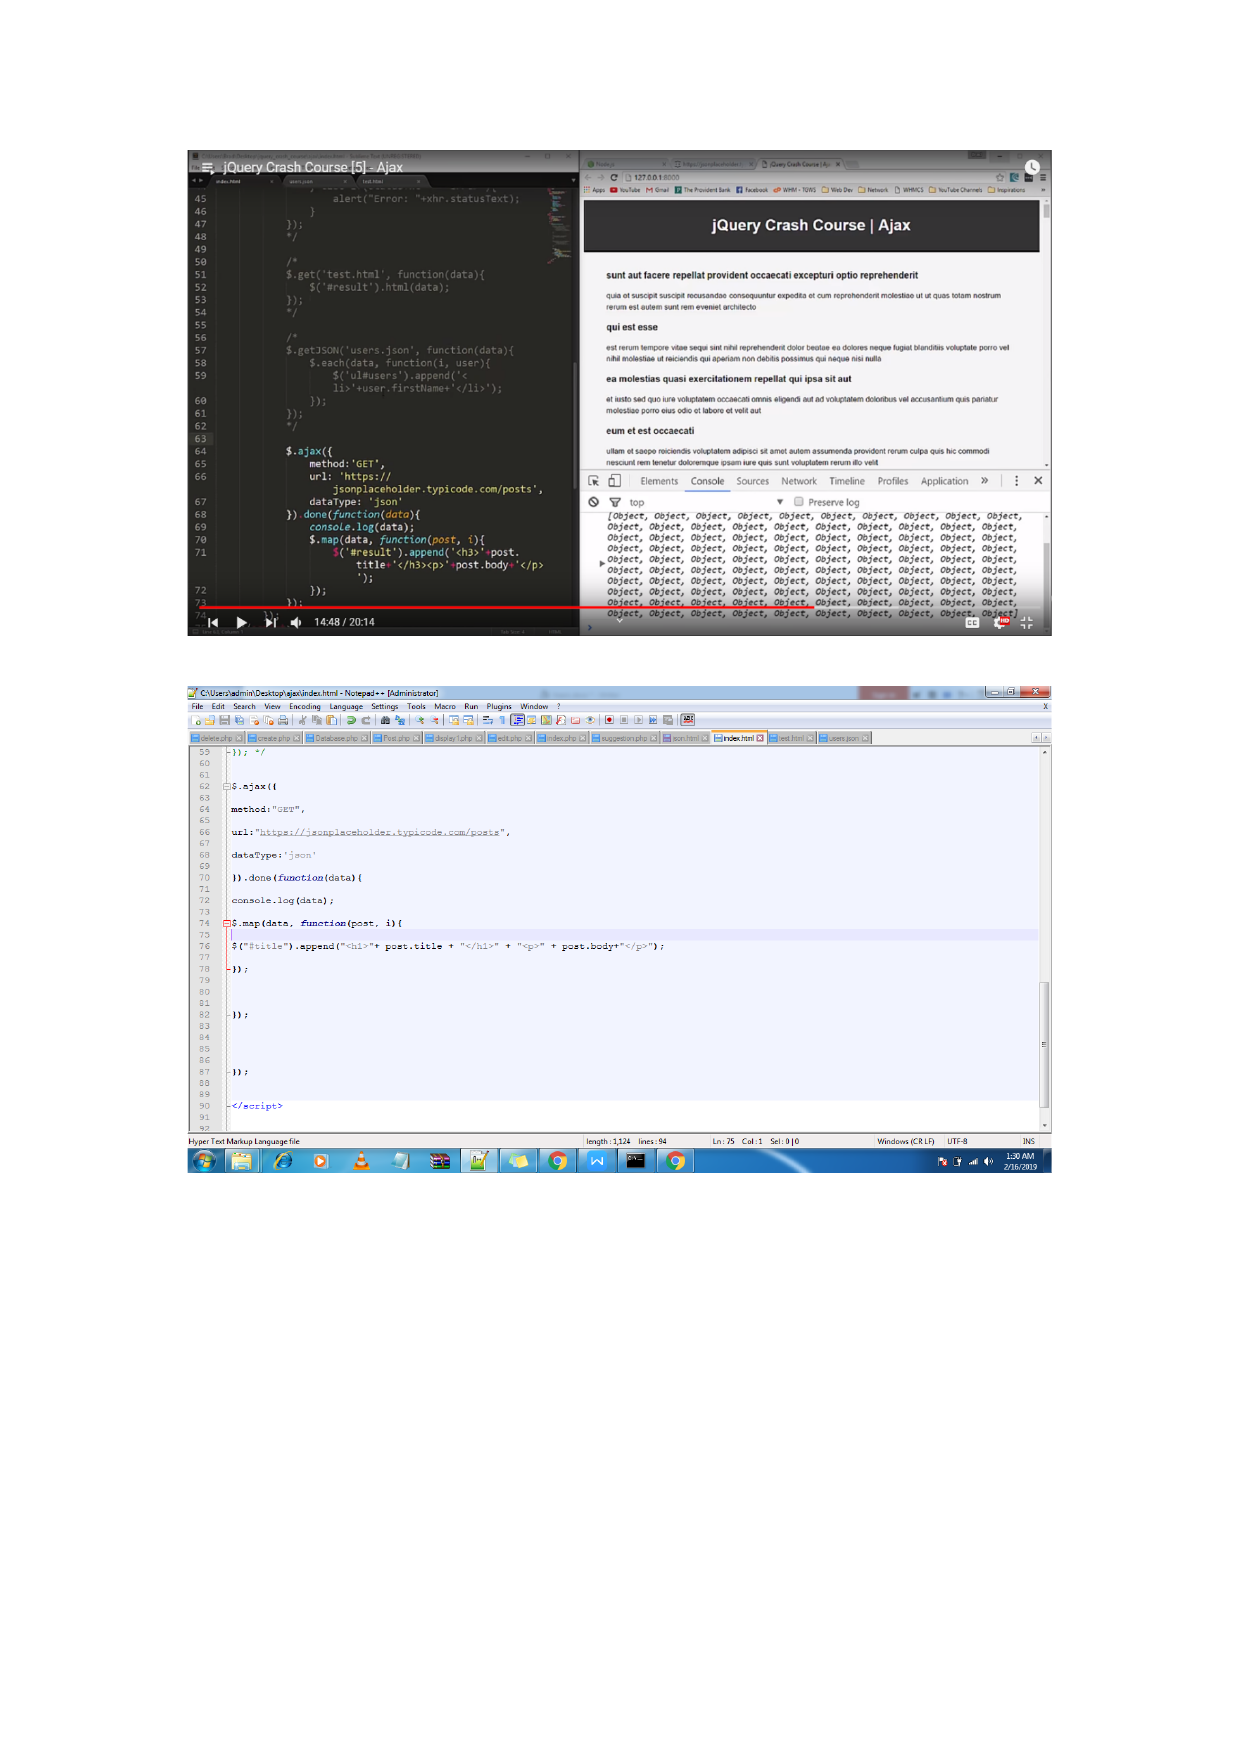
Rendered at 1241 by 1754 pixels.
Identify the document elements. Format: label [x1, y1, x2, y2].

picture [187, 150, 1052, 636]
picture [187, 686, 1052, 1173]
